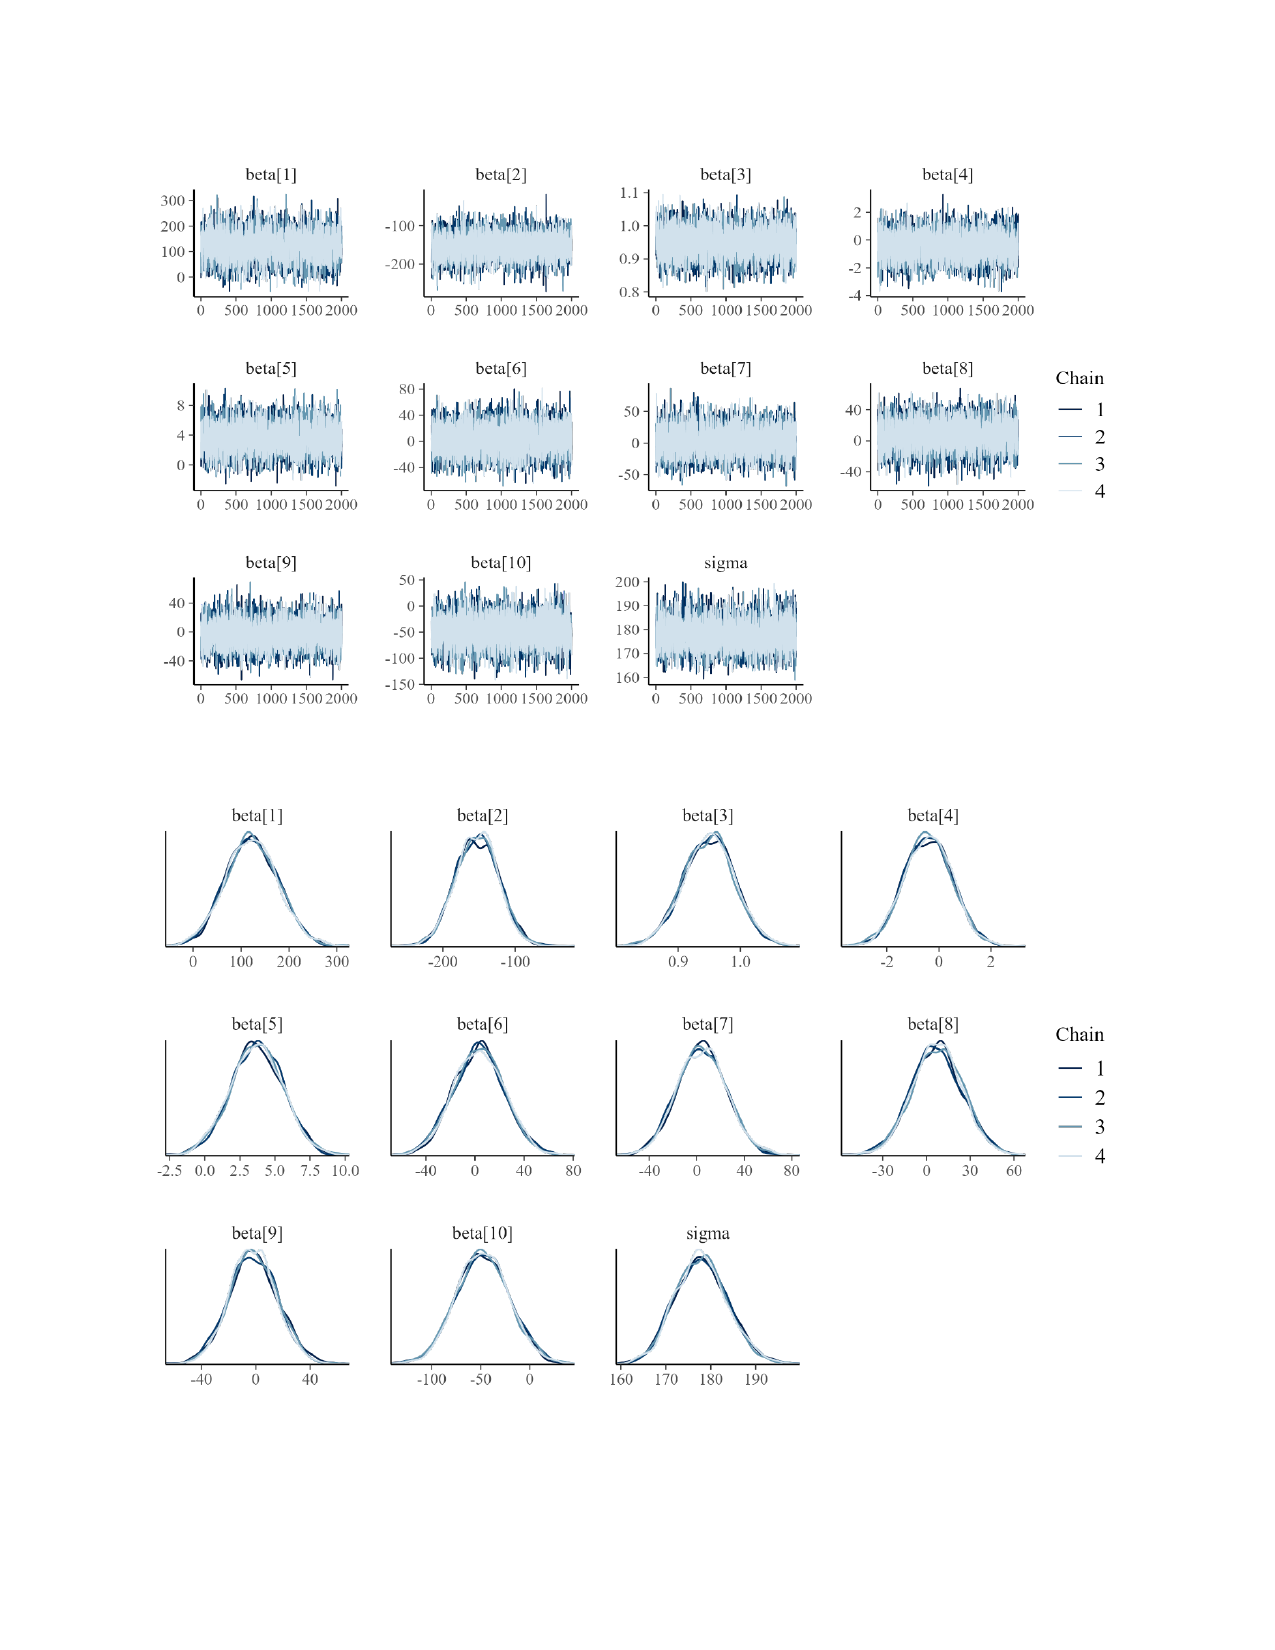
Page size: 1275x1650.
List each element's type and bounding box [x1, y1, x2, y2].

picture [150, 788, 1125, 1398]
picture [150, 150, 1125, 716]
